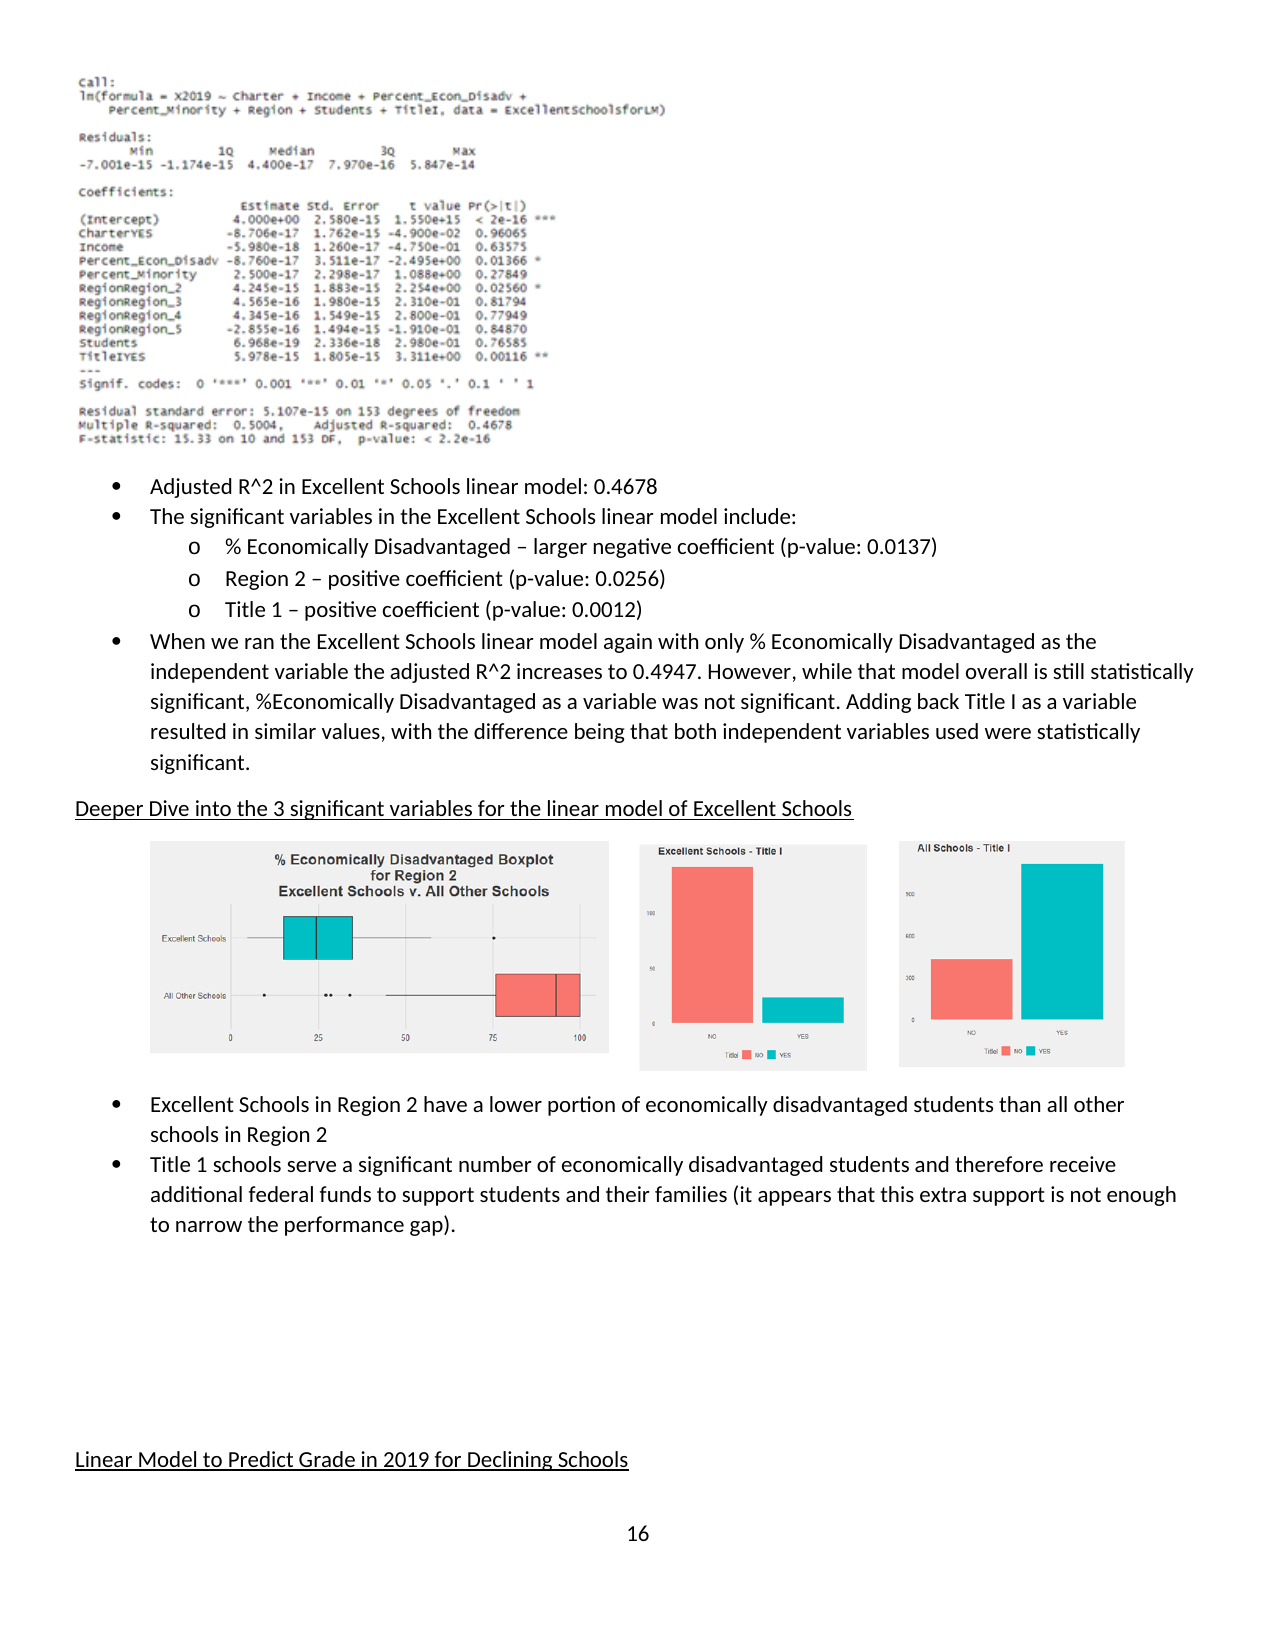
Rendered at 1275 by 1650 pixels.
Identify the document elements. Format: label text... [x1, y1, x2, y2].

list Region 2 – positive coefficient (p-value: 0.0256) [187, 564, 1200, 593]
text Linear Model to Predict Grade in 2019 for Declining Schools [75, 1445, 1200, 1473]
list When we ran the Excellent Schools linear model again with only % Economically Disadvantaged as the independent variable the adjusted R^2 increases to 0.4947. However, while that model overall is still statistically significant, %Economically Disadvantaged as a variable was not significant. Adding back Title I as a variable resulted in similar values, with the difference being that both independent variables used were statistically significant. [112, 627, 1200, 776]
list % Economically Disadvantaged – larger negative coefficient (p-value: 0.0137) [187, 532, 1200, 562]
list The significant variables in the Excellent Schools linear model include: [112, 502, 1200, 530]
picture [150, 841, 1125, 1071]
list Title 1 – positive coefficient (p-value: 0.0012) [187, 595, 1200, 624]
list Title 1 schools serve a significant number of economically disadvantaged students and therefore receive additional federal funds to support students and their families (it appears that this extra support is not enough to narrow the performance gap). [112, 1150, 1200, 1239]
list Adjusted R^2 in Excellent Schools linear model: 0.4678 [112, 472, 1200, 500]
list Excellent Schools in Region 2 have a lower portion of economically disadvantaged students than all other schools in Region 2 [112, 1090, 1200, 1148]
text Deeper Dive into the 3 significant variables for the linear model of Excellent Schools [75, 794, 1200, 822]
picture [75, 75, 679, 454]
